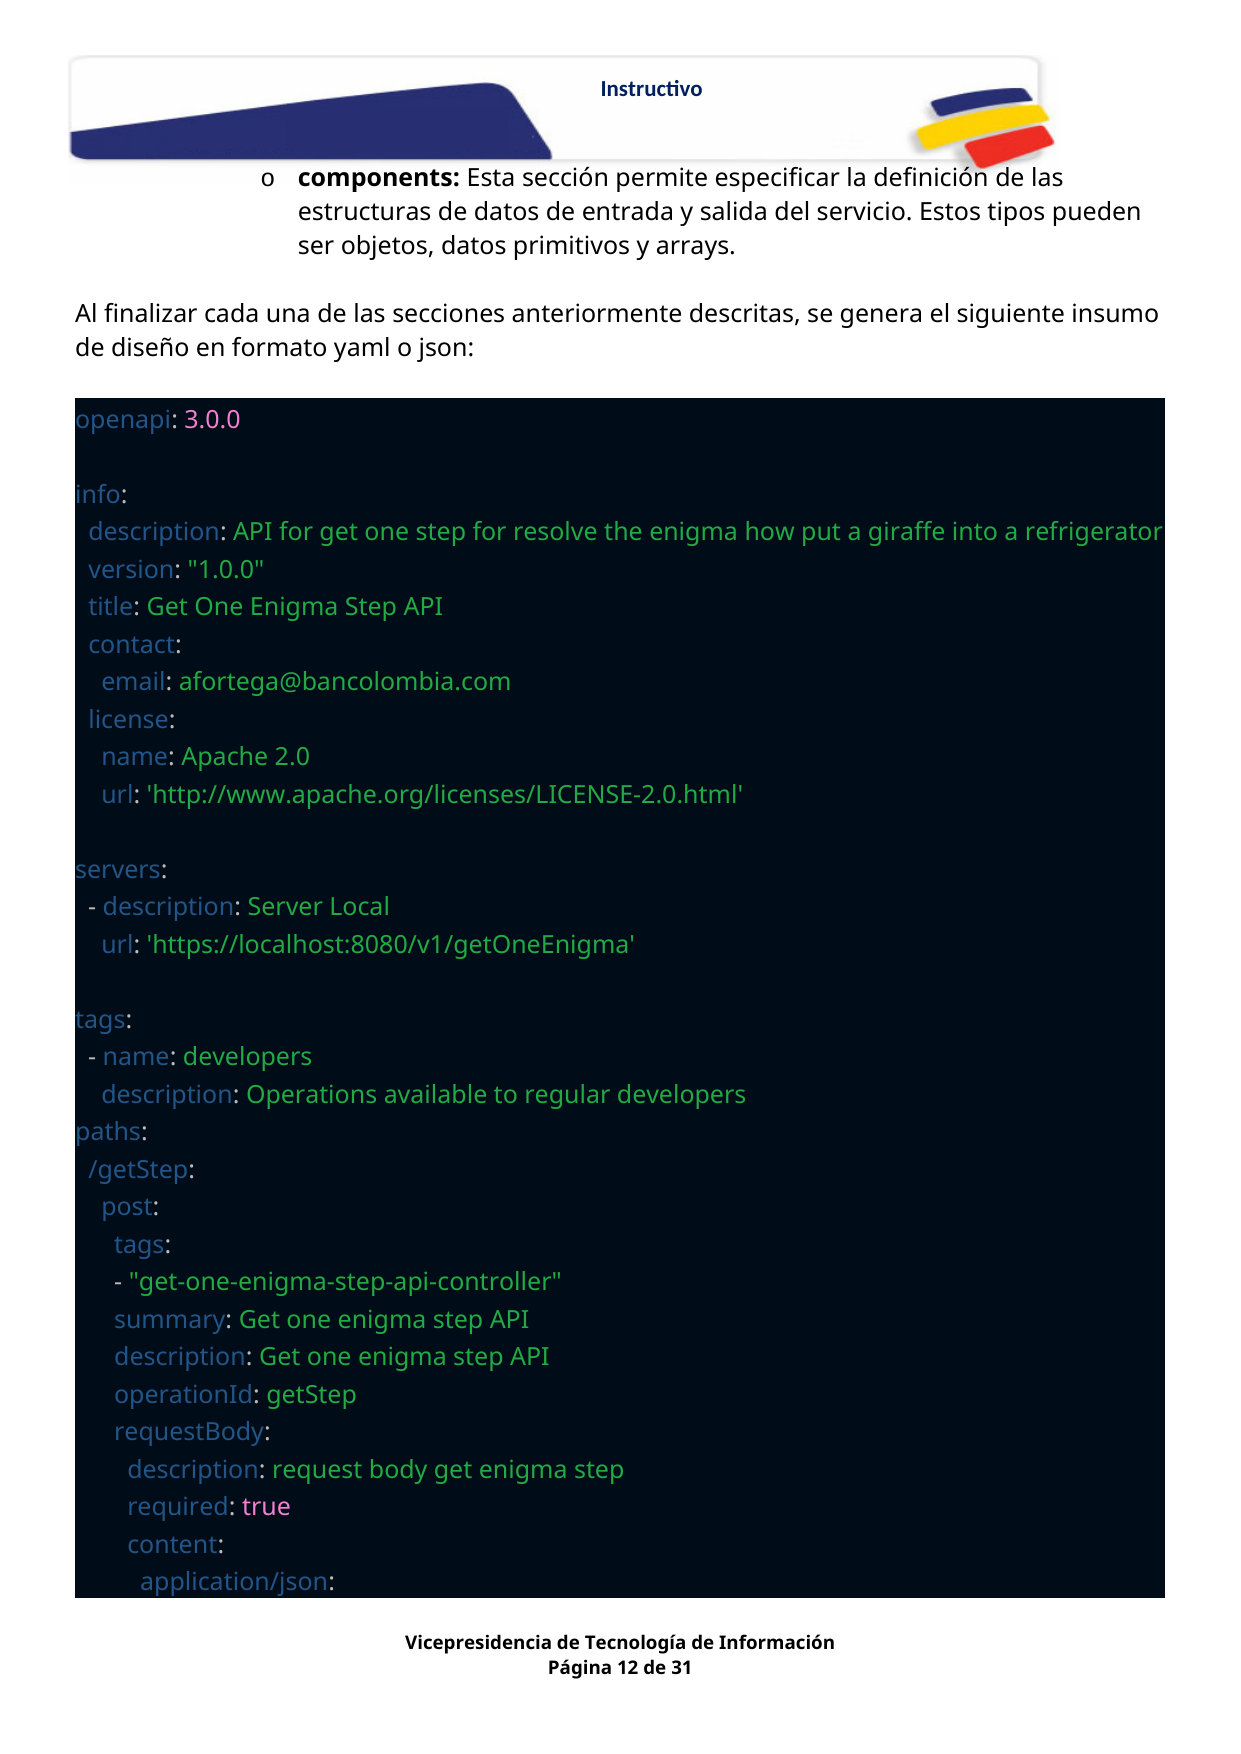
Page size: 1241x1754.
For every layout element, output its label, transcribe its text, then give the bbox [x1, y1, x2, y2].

picture [67, 55, 1061, 184]
text - description: Server Local [75, 886, 1165, 923]
text summary: Get one enigma step API [75, 1298, 1165, 1336]
text description: request body get enigma step [75, 1448, 1165, 1486]
text name: Apache 2.0 [75, 736, 1165, 773]
text post: [75, 1186, 1165, 1223]
text paths: [75, 1111, 1165, 1148]
text /getStep: [75, 1148, 1165, 1186]
text title: Get One Enigma Step API [75, 586, 1165, 623]
text license: [75, 698, 1165, 736]
text contact: [75, 623, 1165, 661]
text openapi: 3.0.0 [75, 398, 1165, 436]
text operationId: getStep [75, 1373, 1165, 1411]
text tags: [75, 998, 1165, 1036]
text requestBody: [75, 1411, 1165, 1448]
text required: true [75, 1486, 1165, 1523]
text url: 'https://localhost:8080/v1/getOneEnigma' [75, 923, 1165, 961]
text application/json: [75, 1561, 1165, 1598]
text - name: developers [75, 1036, 1165, 1073]
text email: afortega@bancolombia.com [75, 661, 1165, 698]
text version: "1.0.0" [75, 548, 1165, 586]
text url: 'http://www.apache.org/licenses/LICENSE-2.0.html' [75, 773, 1165, 811]
text Al finalizar cada una de las secciones anteriormente descritas, se genera el siguiente insumo de diseño en formato yaml o json: [75, 296, 1165, 364]
text - "get-one-enigma-step-api-controller" [75, 1261, 1165, 1298]
text tags: [75, 1223, 1165, 1261]
text info: [75, 473, 1165, 511]
text content: [75, 1523, 1165, 1561]
text servers: [75, 848, 1165, 886]
text description: API for get one step for resolve the enigma how put a giraffe into a refrigerator [75, 511, 1165, 548]
text description: Operations available to regular developers [75, 1073, 1165, 1111]
list components: Esta sección permite especificar la definición de las estructuras de datos de entrada y salida del servicio. Estos tipos pueden ser objetos, datos primitivos y arrays. [260, 159, 1165, 262]
text description: Get one enigma step API [75, 1336, 1165, 1373]
